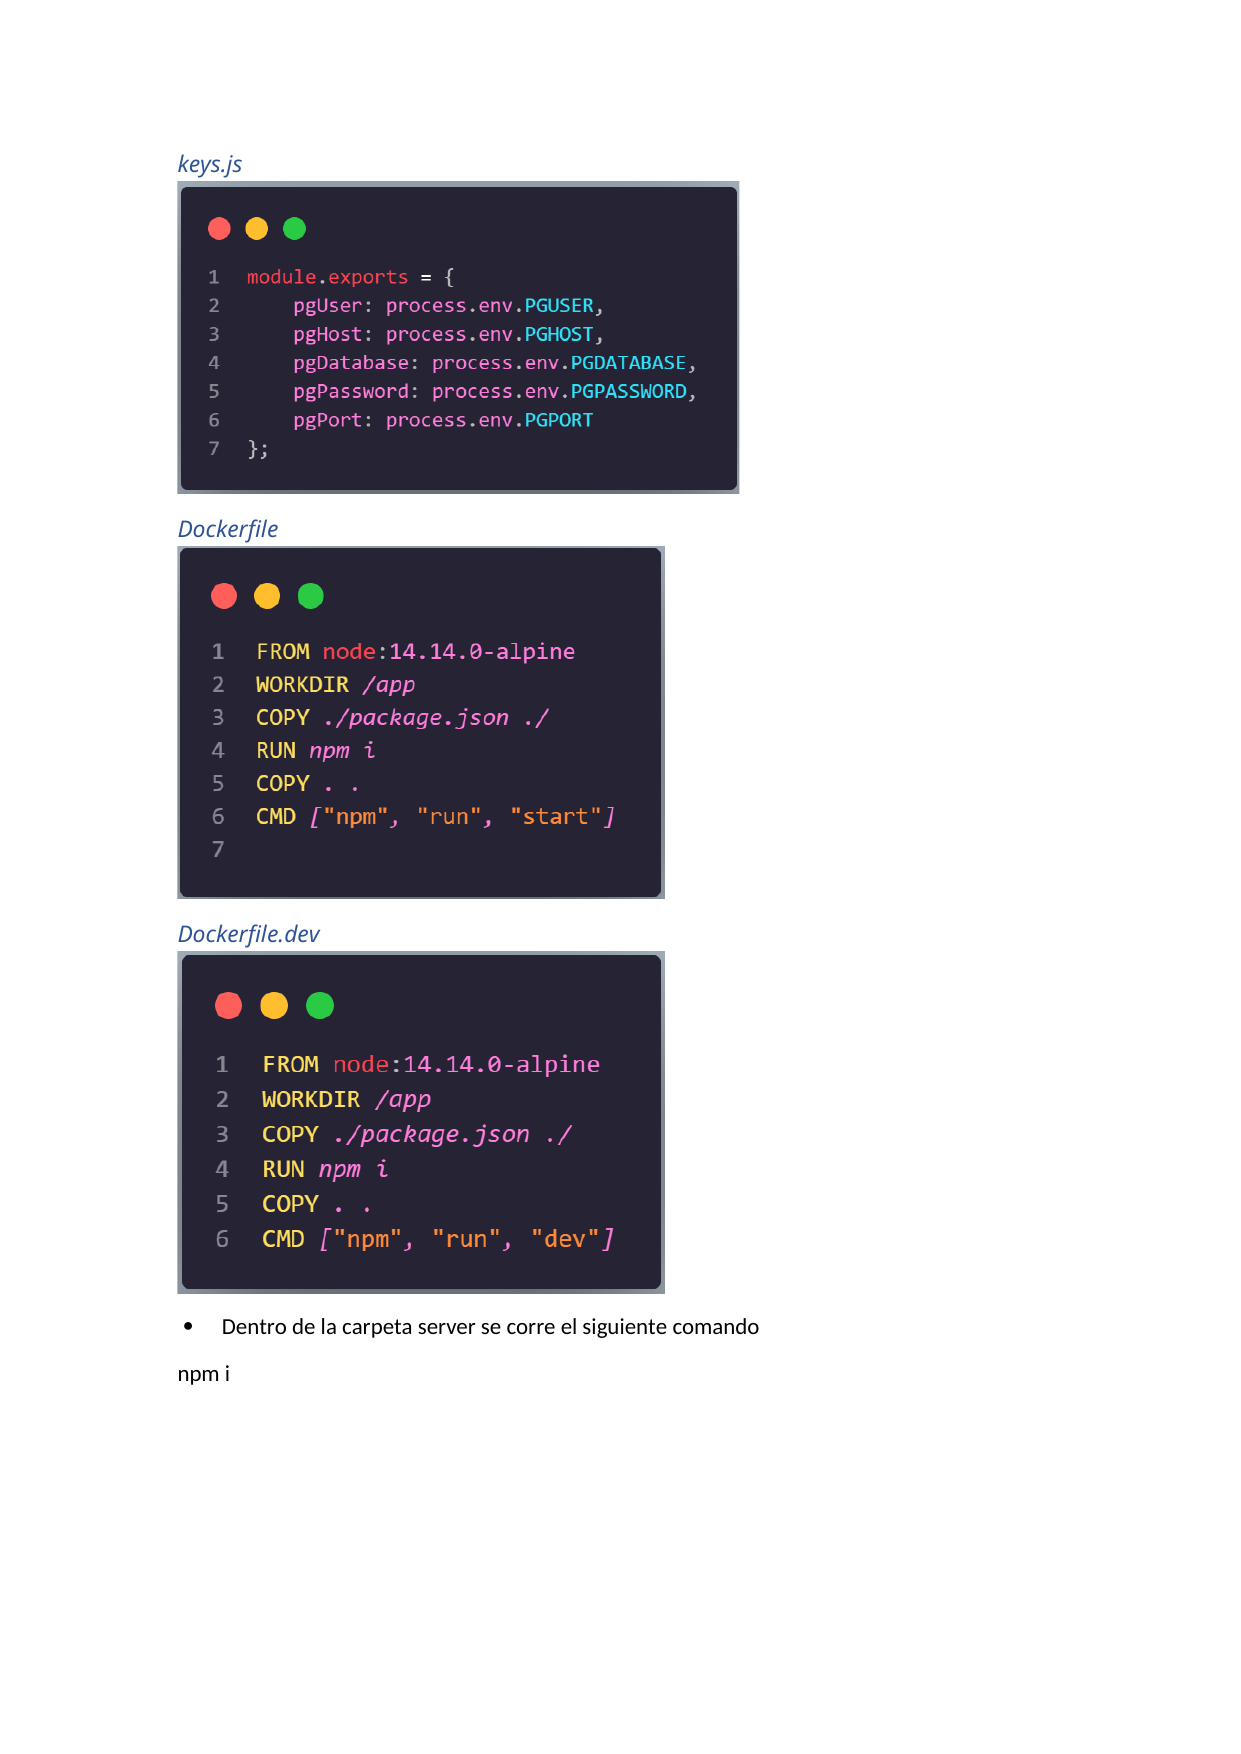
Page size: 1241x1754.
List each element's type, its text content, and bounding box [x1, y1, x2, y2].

subtitle keys.js [177, 148, 1063, 179]
picture [177, 546, 665, 899]
list Dentro de la carpeta server se corre el siguiente comando [184, 1312, 1063, 1340]
picture [177, 951, 665, 1294]
picture [177, 181, 740, 494]
text npm i [177, 1359, 1063, 1387]
subtitle Dockerfile.dev [177, 917, 1063, 949]
subtitle Dockerfile [177, 513, 1063, 544]
